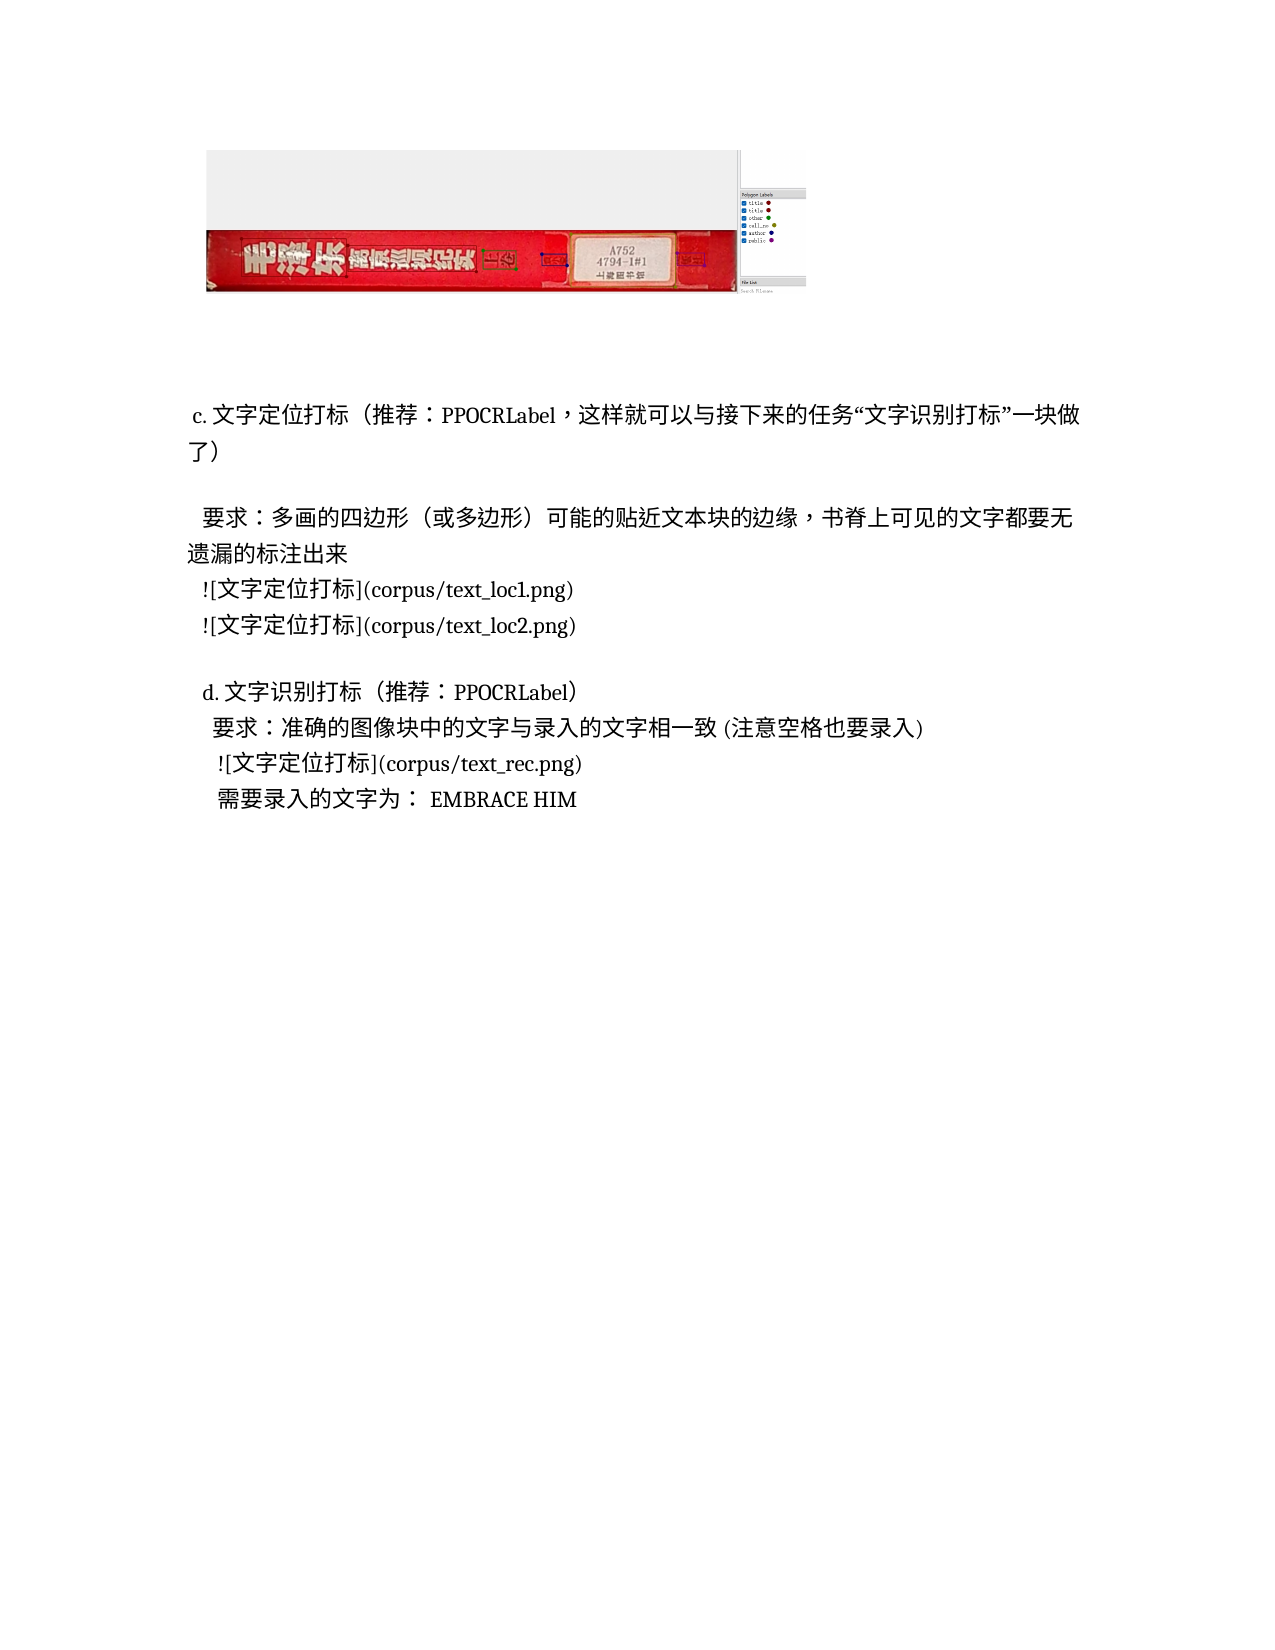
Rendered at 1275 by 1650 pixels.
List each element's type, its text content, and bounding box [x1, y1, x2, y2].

picture [206, 150, 807, 294]
text c. 文字定位打标（推荐：PPOCRLabel，这样就可以与接下来的任务“文字识别打标”一块做了） 要求：多画的四边形（或多边形）可能的贴近文本块的边缘，书脊上可见的文字都要无遗漏的标注出来 ![文字定位打标](corpus/text_loc1.png) ![文字定位打标](corpus/text_loc2.png) d. 文字识别打标（推荐：PPOCRLabel） 要求：准确的图像块中的文字与录入的文字相一致 (注意空格也要录入) ![文字定位打标](corpus/text_rec.png) 需要录入的文字为： EMBRACE HIM [187, 399, 1087, 814]
